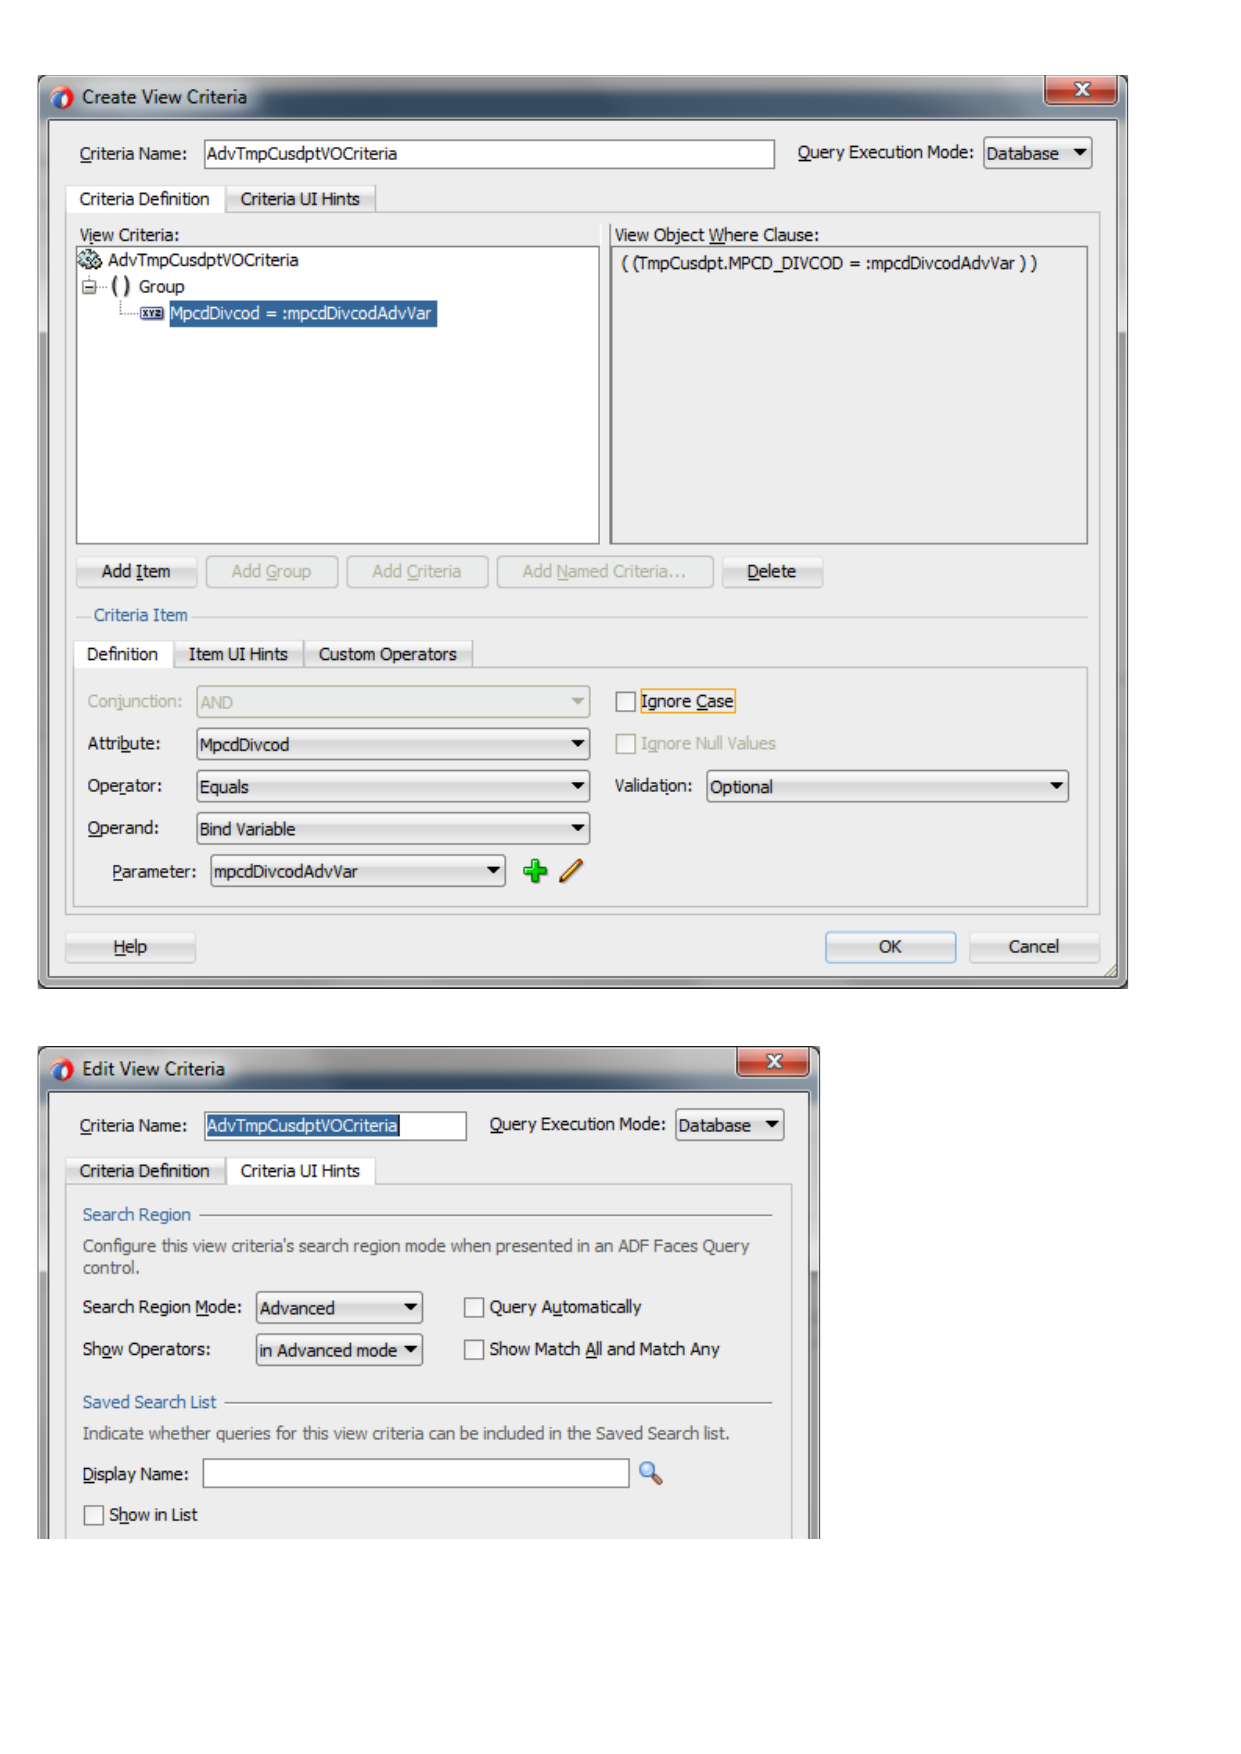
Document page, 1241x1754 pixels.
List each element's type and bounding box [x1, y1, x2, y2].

picture [37, 1046, 821, 1539]
picture [37, 75, 1129, 989]
